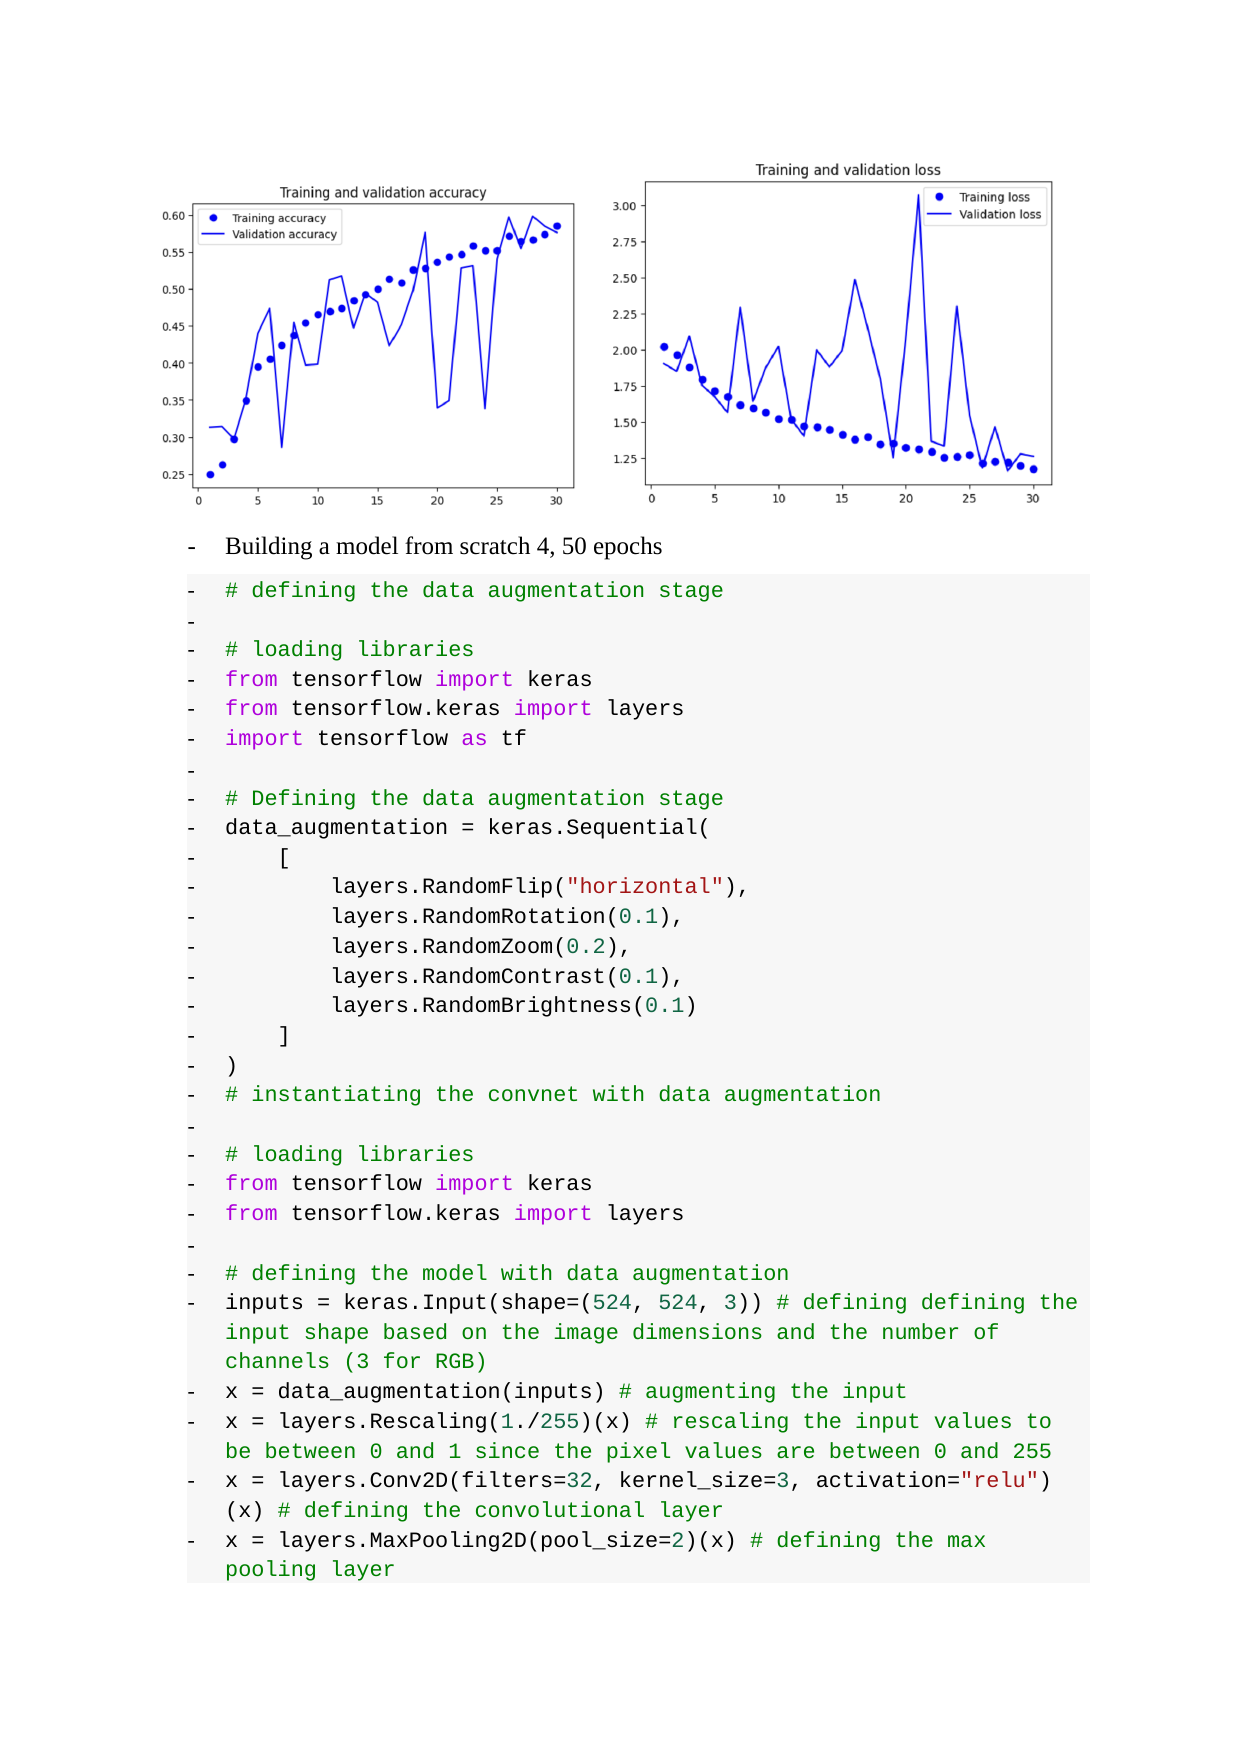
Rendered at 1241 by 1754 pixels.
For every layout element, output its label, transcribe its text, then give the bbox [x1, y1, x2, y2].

list from tensorflow.keras import layers [187, 693, 1090, 722]
list layers.RandomContrast(0.1), [187, 960, 1090, 989]
list x = layers.Rescaling(1./255)(x) # rescaling the input values to be between 0 and 1 since the pixel values are between 0 and 255 [187, 1405, 1090, 1464]
list layers.RandomZoom(0.2), [187, 930, 1090, 960]
list # Defining the data augmentation stage [187, 782, 1090, 811]
list layers.RandomFlip("horizontal"), [187, 871, 1090, 901]
list [ [187, 841, 1090, 871]
picture [601, 150, 1086, 517]
list layers.RandomBrightness(0.1) [187, 989, 1090, 1019]
list from tensorflow.keras import layers [187, 1197, 1090, 1227]
list import tensorflow as tf [187, 722, 1090, 752]
list Building a model from scratch 4, 50 epochs [187, 531, 1090, 559]
list # defining the model with data augmentation [187, 1257, 1090, 1286]
list from tensorflow import keras [187, 663, 1090, 693]
list ) [187, 1049, 1090, 1079]
list inputs = keras.Input(shape=(524, 524, 3)) # defining defining the input shape based on the image dimensions and the number of channels (3 for RGB) [187, 1286, 1090, 1376]
list layers.RandomRotation(0.1), [187, 901, 1090, 930]
list x = layers.MaxPooling2D(pool_size=2)(x) # defining the max pooling layer [187, 1524, 1090, 1583]
list # instantiating the convnet with data augmentation [187, 1079, 1090, 1108]
picture [150, 176, 596, 517]
list # defining the data augmentation stage [187, 574, 1090, 604]
list data_augmentation = keras.Sequential( [187, 811, 1090, 841]
list ] [187, 1019, 1090, 1049]
list x = layers.Conv2D(filters=32, kernel_size=3, activation="relu")(x) # defining the convolutional layer [187, 1464, 1090, 1524]
list # loading libraries [187, 633, 1090, 663]
list # loading libraries [187, 1138, 1090, 1168]
list from tensorflow import keras [187, 1168, 1090, 1197]
list x = data_augmentation(inputs) # augmenting the input [187, 1376, 1090, 1405]
